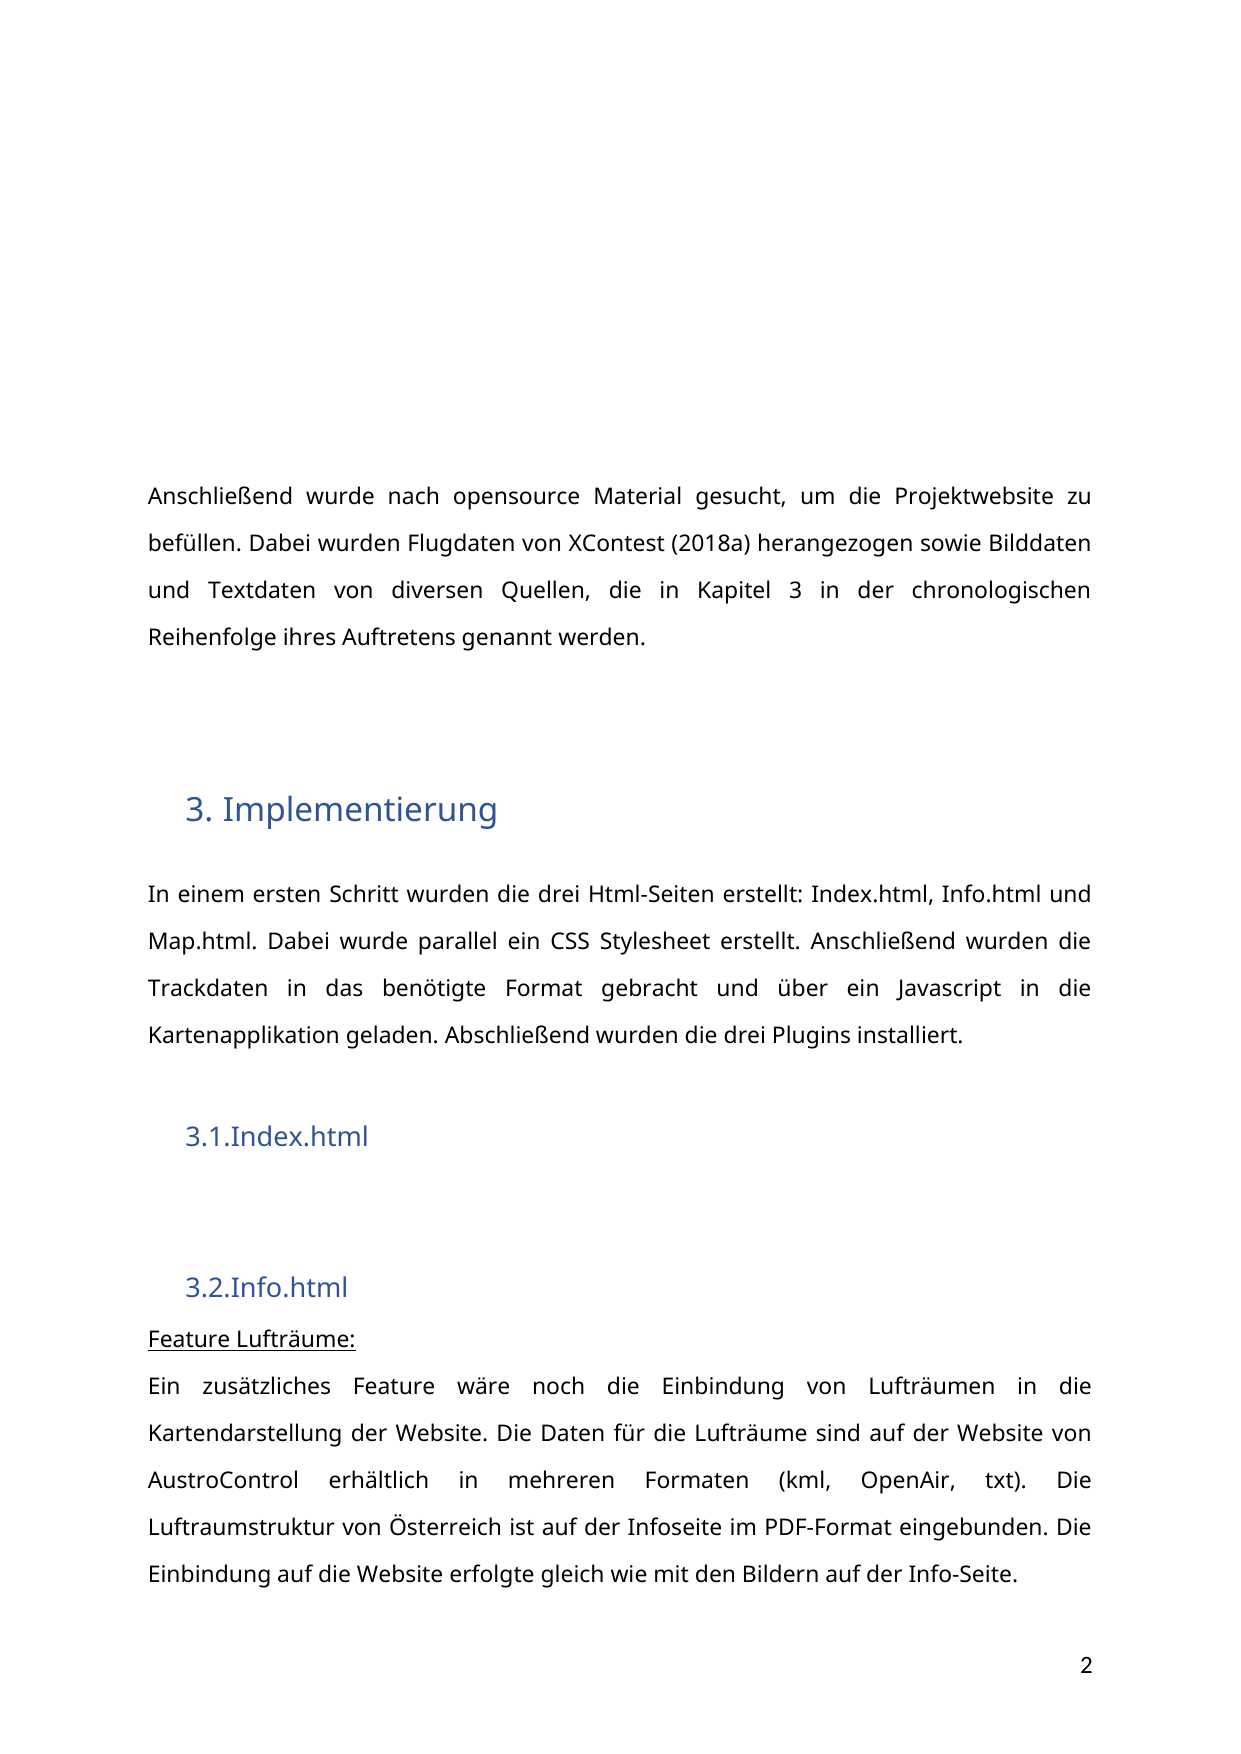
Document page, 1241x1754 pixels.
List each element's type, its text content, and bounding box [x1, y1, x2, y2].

subtitle Index.html [185, 1117, 1093, 1154]
subtitle Implementierung [185, 786, 1093, 832]
text Anschließend wurde nach opensource Material gesucht, um die Projektwebsite zu befüllen. Dabei wurden Flugdaten von XContest (2018a) herangezogen sowie Bilddaten und Textdaten von diversen Quellen, die in Kapitel 3 in der chronologischen Reihenfolge ihres Auftretens genannt werden. [148, 480, 1093, 652]
text Feature Lufträume: [148, 1323, 1093, 1354]
subtitle Info.html [185, 1268, 1093, 1305]
text Ein zusätzliches Feature wäre noch die Einbindung von Lufträumen in die Kartendarstellung der Website. Die Daten für die Lufträume sind auf der Website von AustroControl erhältlich in mehreren Formaten (kml, OpenAir, txt). Die Luftraumstruktur von Österreich ist auf der Infoseite im PDF-Format eingebunden. Die Einbindung auf die Website erfolgte gleich wie mit den Bildern auf der Info-Seite. [148, 1370, 1093, 1589]
text In einem ersten Schritt wurden die drei Html-Seiten erstellt: Index.html, Info.html und Map.html. Dabei wurde parallel ein CSS Stylesheet erstellt. Anschließend wurden die Trackdaten in das benötigte Format gebracht und über ein Javascript in die Kartenapplikation geladen. Abschließend wurden die drei Plugins installiert. [148, 878, 1093, 1050]
